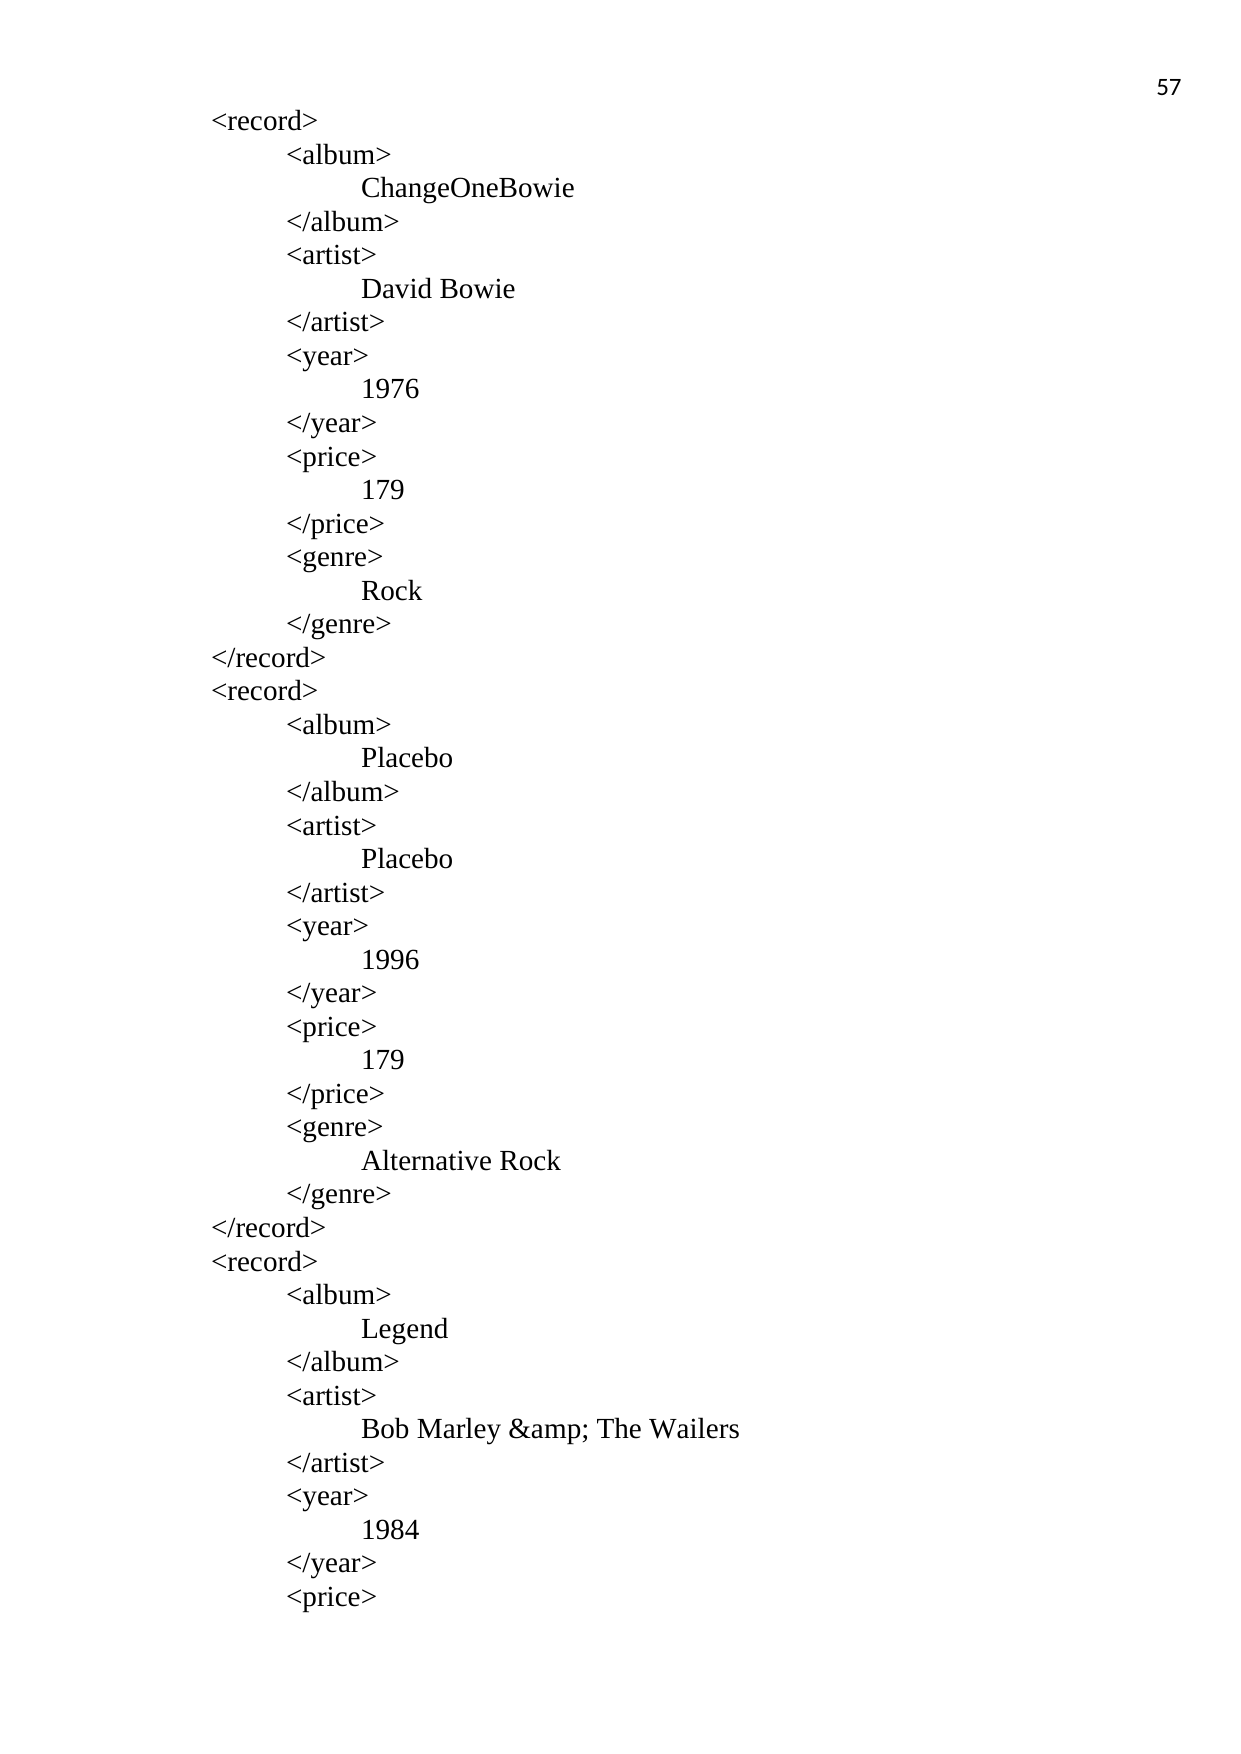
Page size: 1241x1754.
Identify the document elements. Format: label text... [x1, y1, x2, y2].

text <record> [136, 673, 1181, 707]
text </year> [136, 405, 1181, 439]
text </record> [136, 1210, 1181, 1244]
text Bob Marley &amp; The Wailers [136, 1411, 1181, 1445]
text <year> [136, 1478, 1181, 1512]
text 179 [136, 472, 1181, 506]
text <year> [136, 908, 1181, 942]
text </genre> [136, 1177, 1181, 1210]
text <record> [136, 1244, 1181, 1277]
text <genre> [136, 539, 1181, 573]
text David Bowie [136, 271, 1181, 304]
text </record> [136, 640, 1181, 673]
text <artist> [136, 237, 1181, 271]
text </artist> [136, 875, 1181, 908]
text </price> [136, 1076, 1181, 1109]
text <album> [136, 137, 1181, 170]
text </album> [136, 1344, 1181, 1378]
text <year> [136, 338, 1181, 372]
text Placebo [136, 741, 1181, 774]
text </price> [136, 506, 1181, 539]
text </genre> [136, 606, 1181, 640]
text <price> [136, 439, 1181, 472]
text <artist> [136, 1378, 1181, 1411]
text ChangeOneBowie [136, 170, 1181, 204]
text </album> [136, 204, 1181, 237]
text Alternative Rock [136, 1143, 1181, 1177]
text <price> [136, 1009, 1181, 1042]
text <album> [136, 1277, 1181, 1311]
text <album> [136, 707, 1181, 741]
text </year> [136, 975, 1181, 1009]
text </year> [136, 1546, 1181, 1579]
text 1976 [136, 372, 1181, 405]
text Placebo [136, 841, 1181, 875]
text <record> [136, 103, 1181, 137]
text <artist> [136, 808, 1181, 841]
text </artist> [136, 1445, 1181, 1478]
text 1996 [136, 942, 1181, 975]
text Rock [136, 573, 1181, 606]
text Legend [136, 1311, 1181, 1344]
text 1984 [136, 1512, 1181, 1546]
text 179 [136, 1042, 1181, 1076]
text </artist> [136, 304, 1181, 338]
text <genre> [136, 1109, 1181, 1143]
text </album> [136, 774, 1181, 808]
text <price> [136, 1579, 1181, 1613]
